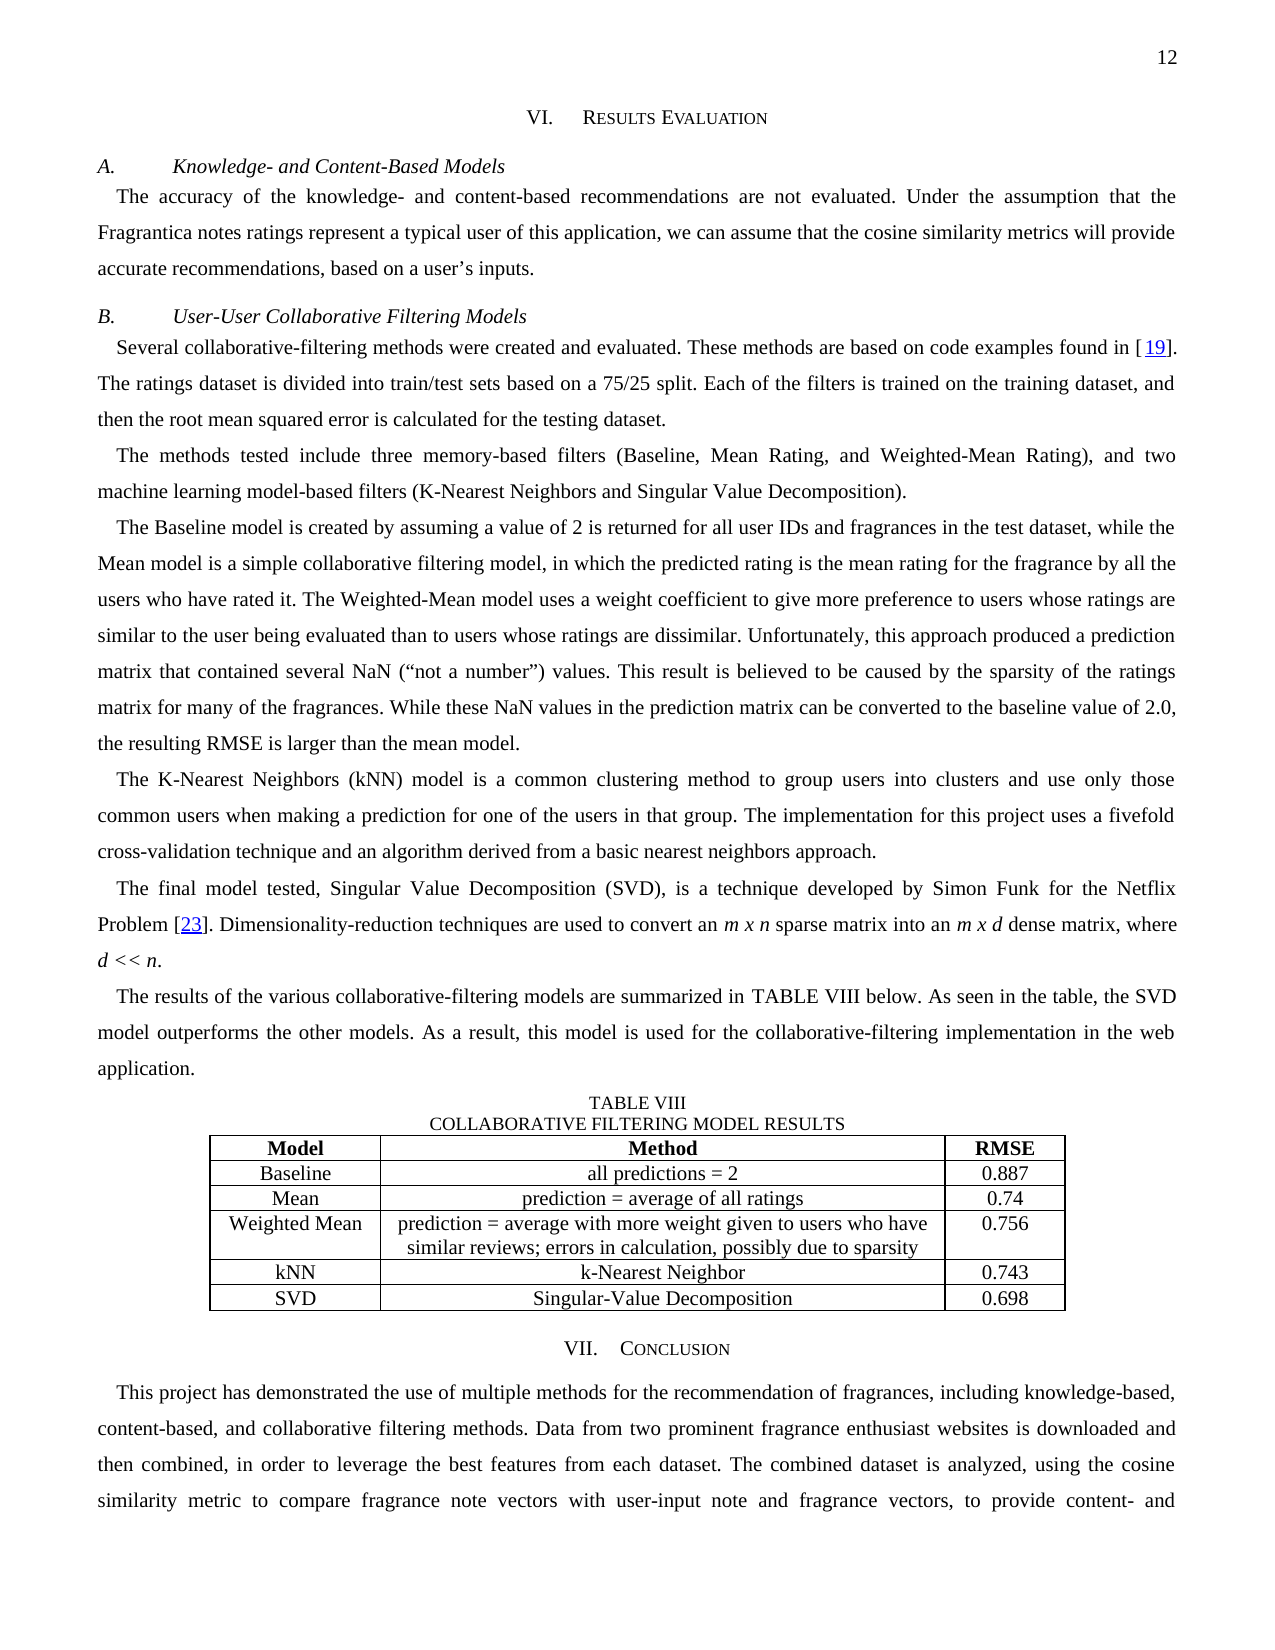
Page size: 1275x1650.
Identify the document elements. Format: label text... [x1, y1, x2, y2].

table_cell 0.698 [946, 1285, 1064, 1309]
table_header Model [211, 1136, 380, 1160]
table_cell 0.887 [946, 1161, 1064, 1185]
text Several collaborative-filtering methods were created and evaluated. These methods are based on code examples found in [19]. The ratings dataset is divided into train/test sets based on a 75/25 split. Each of the filters is trained on the training dataset, and then the root mean squared error is calculated for the testing dataset. [97, 335, 1177, 431]
text The accuracy of the knowledge- and content-based recommendations are not evaluated. Under the assumption that the Fragrantica notes ratings represent a typical user of this application, we can assume that the cosine similarity metrics will provide accurate recommendations, based on a user’s inputs. [97, 184, 1177, 280]
table_header Method [381, 1136, 944, 1160]
subtitle Knowledge- and Content-Based Models [97, 153, 1177, 178]
table_cell 0.74 [946, 1186, 1064, 1210]
text The Baseline model is created by assuming a value of 2 is returned for all user IDs and fragrances in the test dataset, while the Mean model is a simple collaborative filtering model, in which the predicted rating is the mean rating for the fragrance by all the users who have rated it. The Weighted-Mean model uses a weight coefficient to give more preference to users whose ratings are similar to the user being evaluated than to users whose ratings are dissimilar. Unfortunately, this approach produced a prediction matrix that contained several NaN (“not a number”) values. This result is believed to be caused by the sparsity of the ratings matrix for many of the fragrances. While these NaN values in the prediction matrix can be converted to the baseline value of 2.0, the resulting RMSE is larger than the mean model. [97, 515, 1177, 755]
text TABLE VIII [97, 1092, 1177, 1113]
table_cell SVD [211, 1285, 380, 1309]
subtitle Conclusion [97, 1336, 1177, 1359]
table_cell prediction = average with more weight given to users who have similar reviews; errors in calculation, possibly due to sparsity [381, 1211, 944, 1259]
text The final model tested, Singular Value Decomposition (SVD), is a technique developed by Simon Funk for the Netflix Problem [23]. Dimensionality-reduction techniques are used to convert an m x n sparse matrix into an m x d dense matrix, where d << n. [97, 875, 1177, 972]
text The methods tested include three memory-based filters (Baseline, Mean Rating, and Weighted-Mean Rating), and two machine learning model-based filters (K-Nearest Neighbors and Singular Value Decomposition). [97, 443, 1177, 503]
table_cell Singular-Value Decomposition [381, 1285, 944, 1309]
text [97, 1380, 1177, 1512]
text COLLABORATIVE FILTERING MODEL RESULTS [97, 1113, 1177, 1135]
table_cell Baseline [211, 1161, 380, 1185]
table_cell Mean [211, 1186, 380, 1210]
table_cell 0.756 [946, 1211, 1064, 1259]
subtitle Results Evaluation [97, 105, 1177, 129]
table_header RMSE [946, 1136, 1064, 1160]
text The results of the various collaborative-filtering models are summarized in TABLE VIII below. As seen in the table, the SVD model outperforms the other models. As a result, this model is used for the collaborative-filtering implementation in the web application. [97, 983, 1177, 1080]
text The K-Nearest Neighbors (kNN) model is a common clustering method to group users into clusters and use only those common users when making a prediction for one of the users in that group. The implementation for this project uses a fivefold cross-validation technique and an algorithm derived from a basic nearest neighbors approach. [97, 767, 1177, 863]
table_cell kNN [211, 1260, 380, 1284]
table_cell 0.743 [946, 1260, 1064, 1284]
table_cell k-Nearest Neighbor [381, 1260, 944, 1284]
table_cell prediction = average of all ratings [381, 1186, 944, 1210]
table_cell Weighted Mean [211, 1211, 380, 1259]
subtitle User-User Collaborative Filtering Models [97, 304, 1177, 328]
table_cell all predictions = 2 [381, 1161, 944, 1185]
